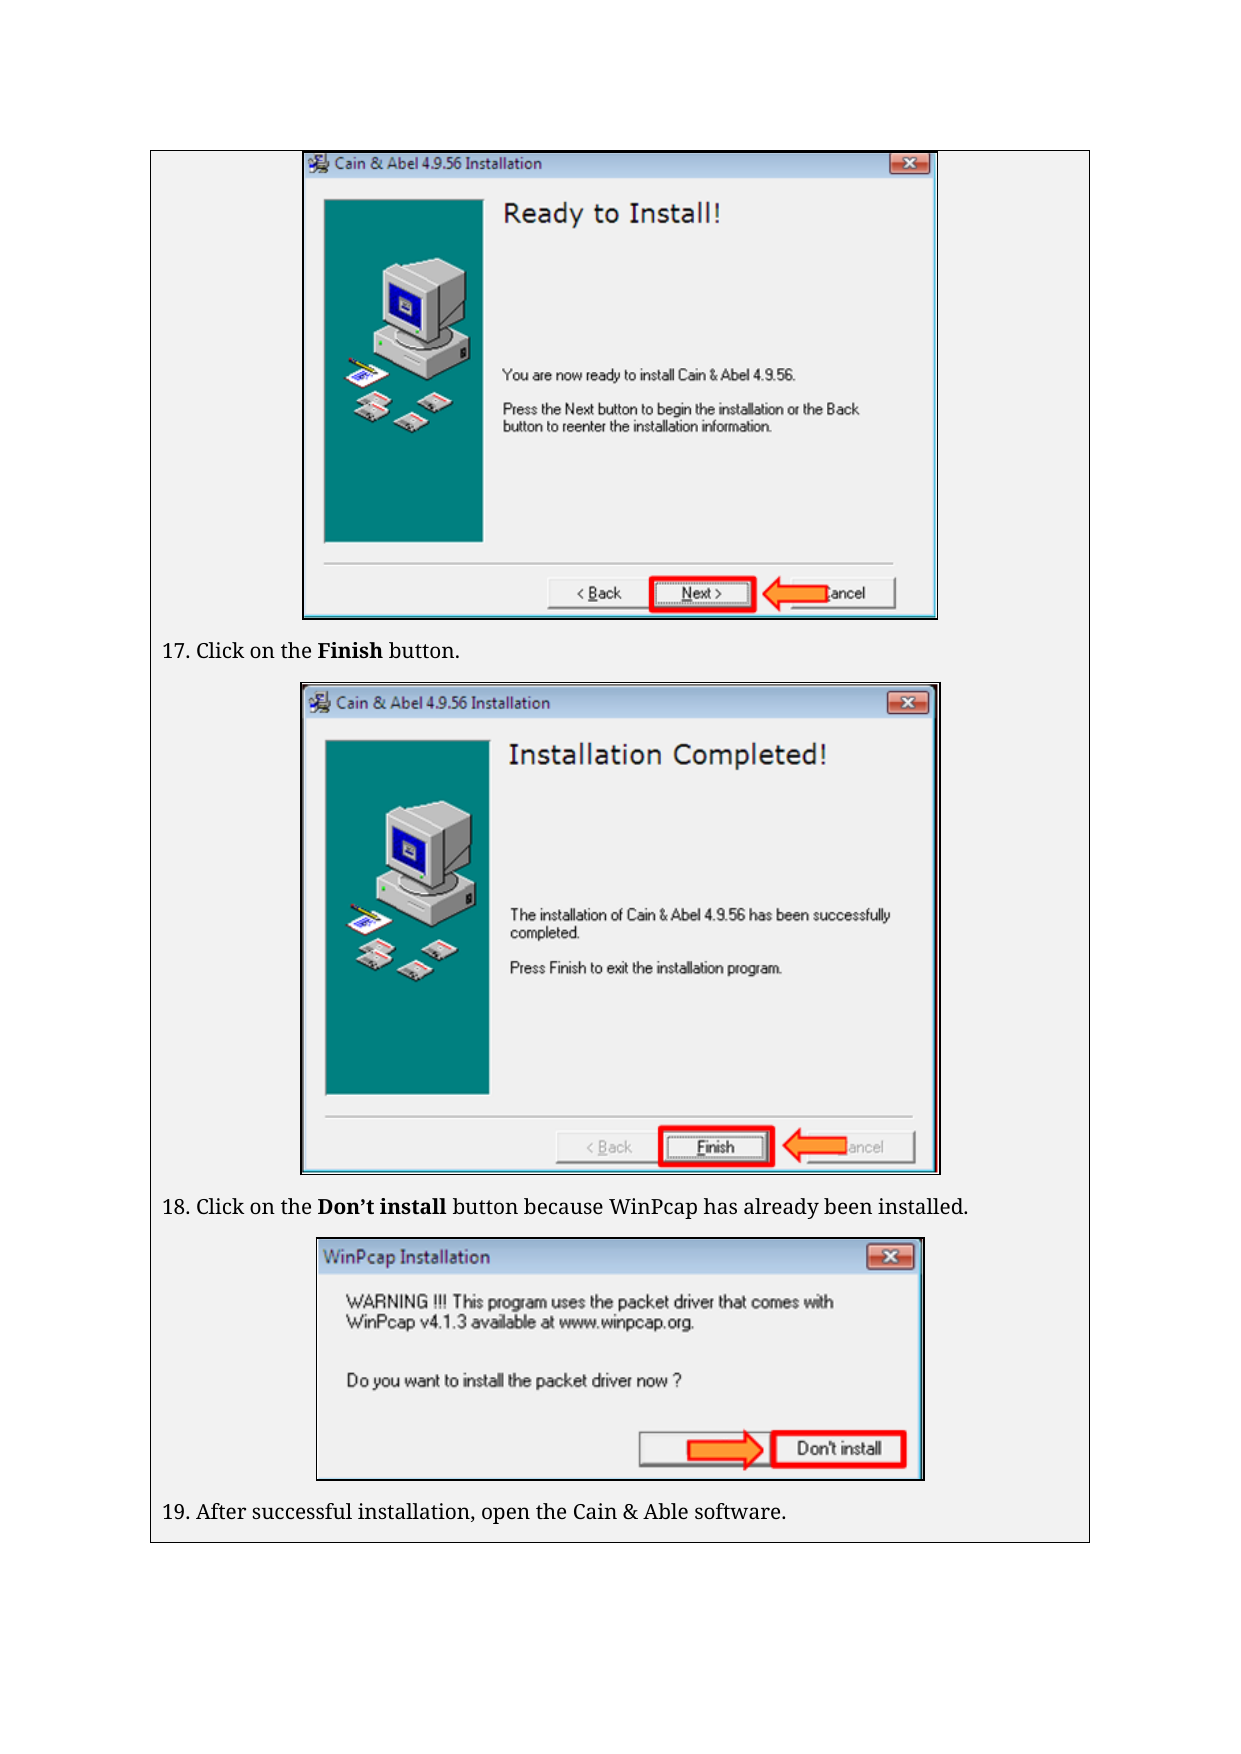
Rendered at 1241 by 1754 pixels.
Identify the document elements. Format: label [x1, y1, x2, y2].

picture [302, 683, 939, 1174]
table_header [151, 151, 1089, 1542]
picture [317, 1239, 923, 1479]
picture [304, 153, 937, 618]
